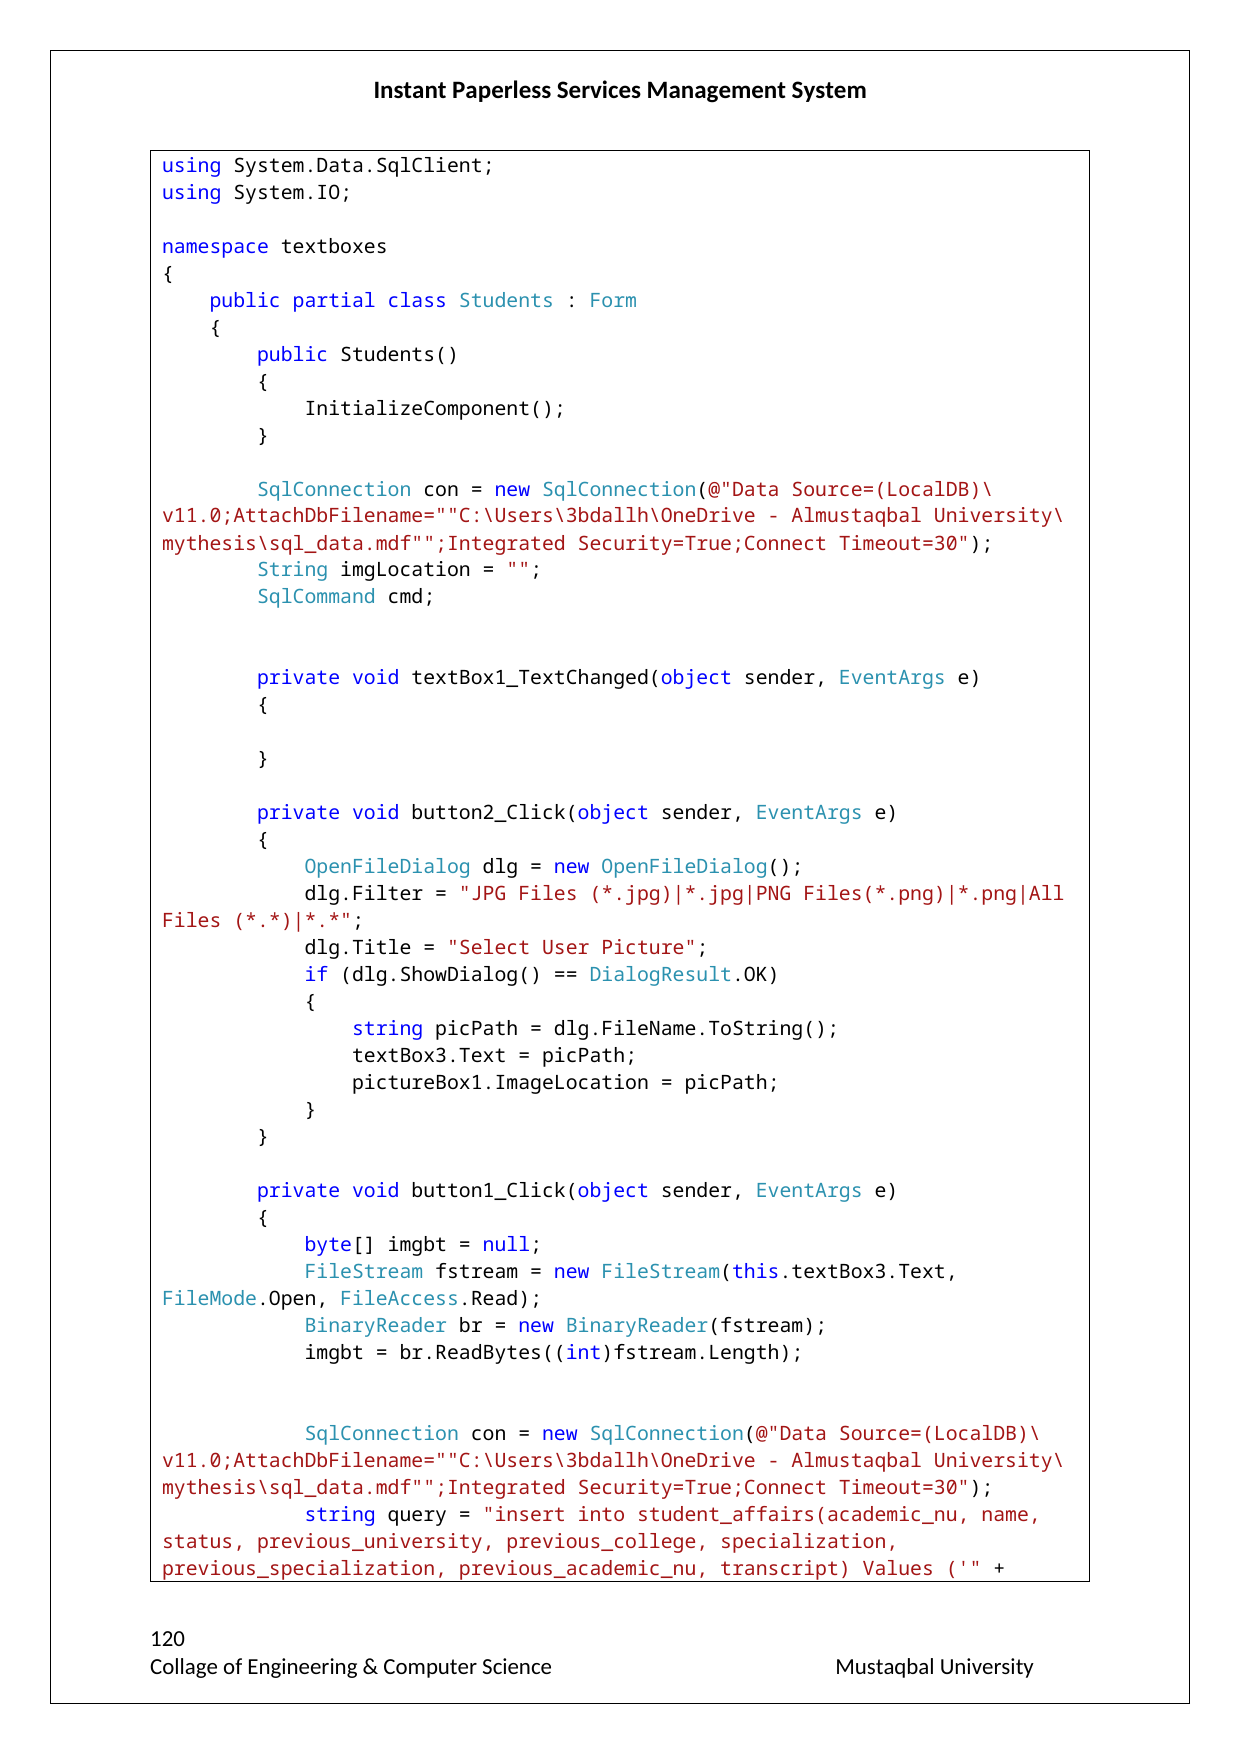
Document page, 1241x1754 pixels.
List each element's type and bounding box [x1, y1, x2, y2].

table_header [151, 151, 1089, 1581]
